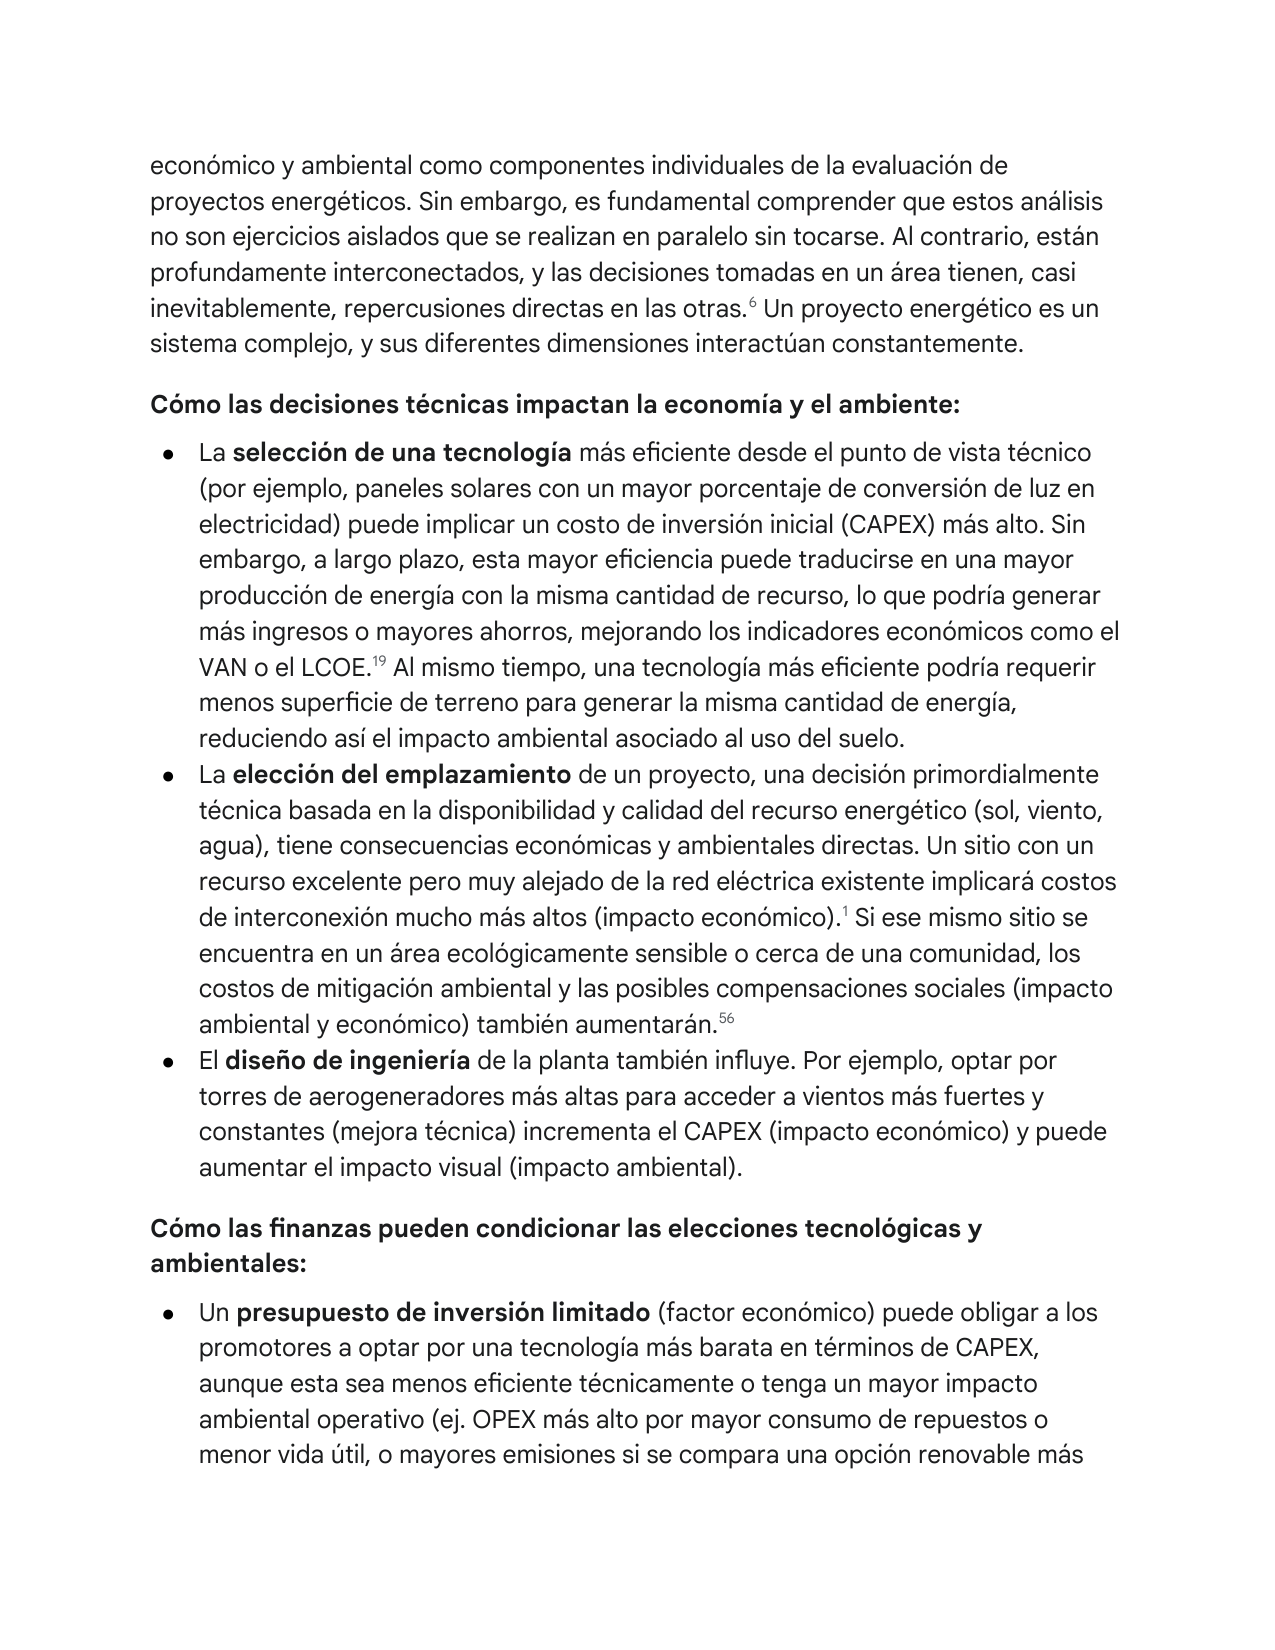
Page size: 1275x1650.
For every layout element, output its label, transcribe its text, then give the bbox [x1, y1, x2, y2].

text Cómo las decisiones técnicas impactan la economía y el ambiente: [150, 389, 1125, 421]
list La elección del emplazamiento de un proyecto, una decisión primordialmente técnica basada en la disponibilidad y calidad del recurso energético (sol, viento, agua), tiene consecuencias económicas y ambientales directas. Un sitio con un recurso excelente pero muy alejado de la red eléctrica existente implicará costos de interconexión mucho más altos (impacto económico).1 Si ese mismo sitio se encuentra en un área ecológicamente sensible o cerca de una comunidad, los costos de mitigación ambiental y las posibles compensaciones sociales (impacto ambiental y económico) también aumentarán.56 [161, 759, 1125, 1041]
list El diseño de ingeniería de la planta también influye. Por ejemplo, optar por torres de aerogeneradores más altas para acceder a vientos más fuertes y constantes (mejora técnica) incrementa el CAPEX (impacto económico) y puede aumentar el impacto visual (impacto ambiental). [161, 1045, 1125, 1183]
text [150, 150, 1125, 360]
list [161, 1297, 1125, 1471]
list La selección de una tecnología más eficiente desde el punto de vista técnico (por ejemplo, paneles solares con un mayor porcentaje de conversión de luz en electricidad) puede implicar un costo de inversión inicial (CAPEX) más alto. Sin embargo, a largo plazo, esta mayor eficiencia puede traducirse en una mayor producción de energía con la misma cantidad de recurso, lo que podría generar más ingresos o mayores ahorros, mejorando los indicadores económicos como el VAN o el LCOE.19 Al mismo tiempo, una tecnología más eficiente podría requerir menos superficie de terreno para generar la misma cantidad de energía, reduciendo así el impacto ambiental asociado al uso del suelo. [161, 438, 1125, 755]
text Cómo las finanzas pueden condicionar las elecciones tecnológicas y ambientales: [150, 1213, 1125, 1280]
